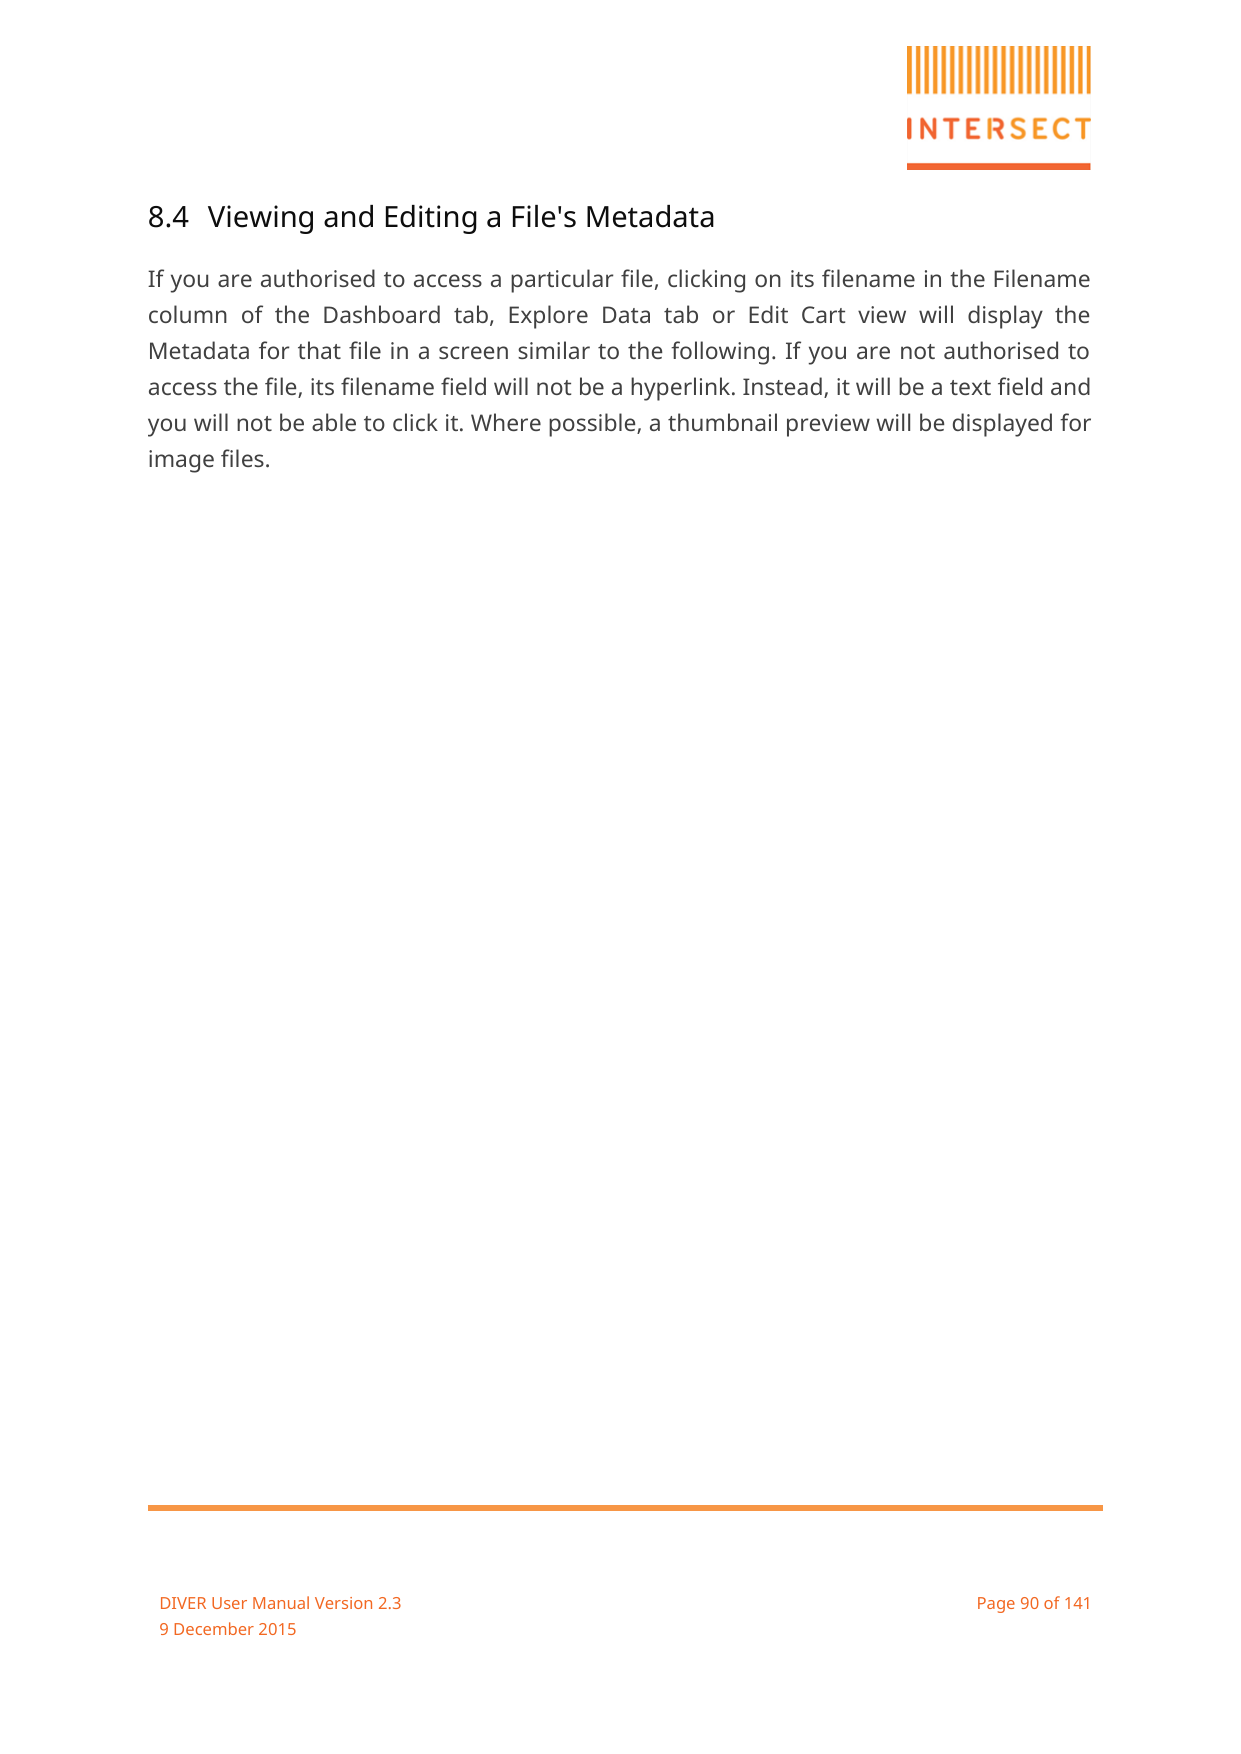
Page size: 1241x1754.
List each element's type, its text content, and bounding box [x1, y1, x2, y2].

picture [905, 44, 1093, 172]
text If you are authorised to access a particular file, clicking on its filename in the Filename column of the Dashboard tab, Explore Data tab or Edit Cart view will display the Metadata for that file in a screen similar to the following. If you are not authorised to access the file, its filename field will not be a hyperlink. Instead, it will be a text field and you will not be able to click it. Where possible, a thumbnail preview will be displayed for image files. [148, 263, 1092, 474]
subtitle Viewing and Editing a File's Metadata [148, 197, 1092, 236]
